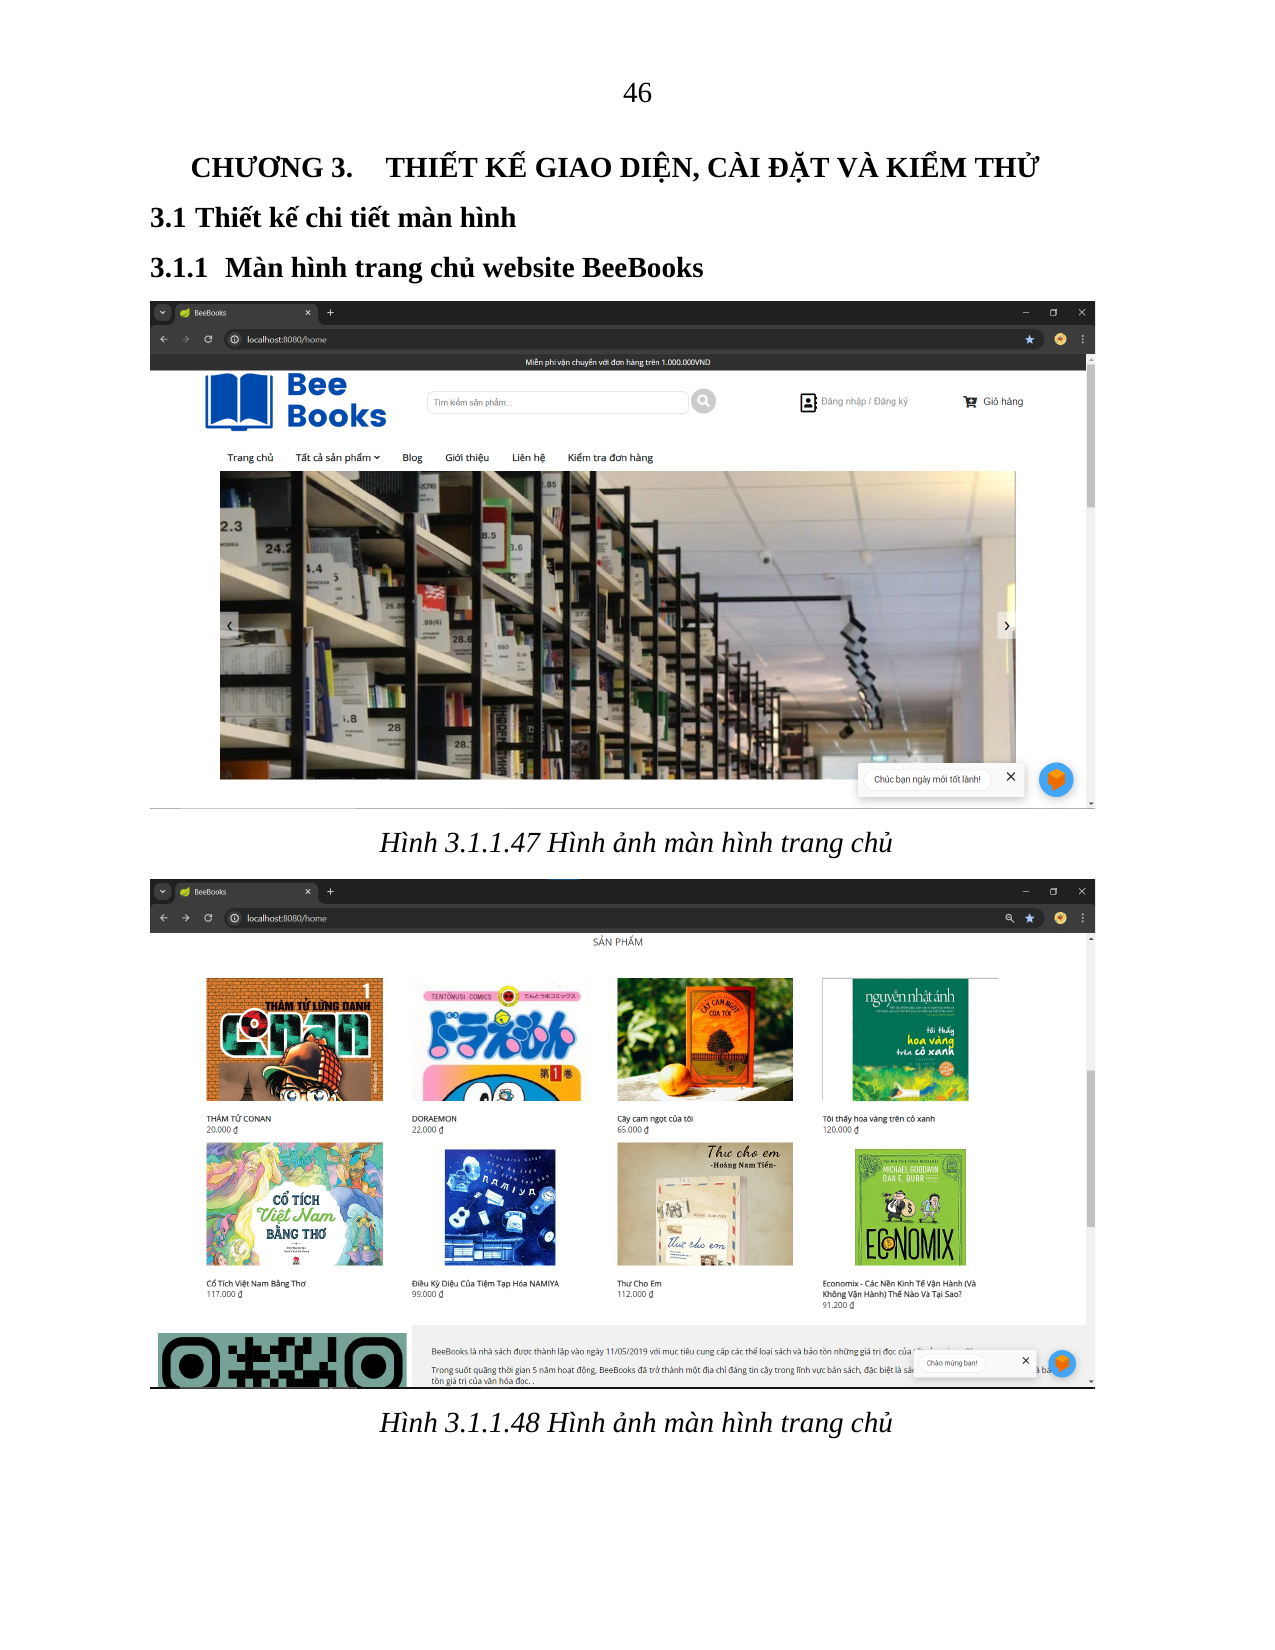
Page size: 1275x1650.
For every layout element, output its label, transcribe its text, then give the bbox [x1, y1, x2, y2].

subtitle Thiết kế giao diện, cài đặt và kiểm thử [105, 150, 1125, 183]
picture [150, 301, 1096, 809]
picture [150, 879, 1096, 1389]
subtitle Màn hình trang chủ website BeeBooks [150, 251, 1125, 284]
subtitle Thiết kế chi tiết màn hình [150, 200, 1125, 234]
